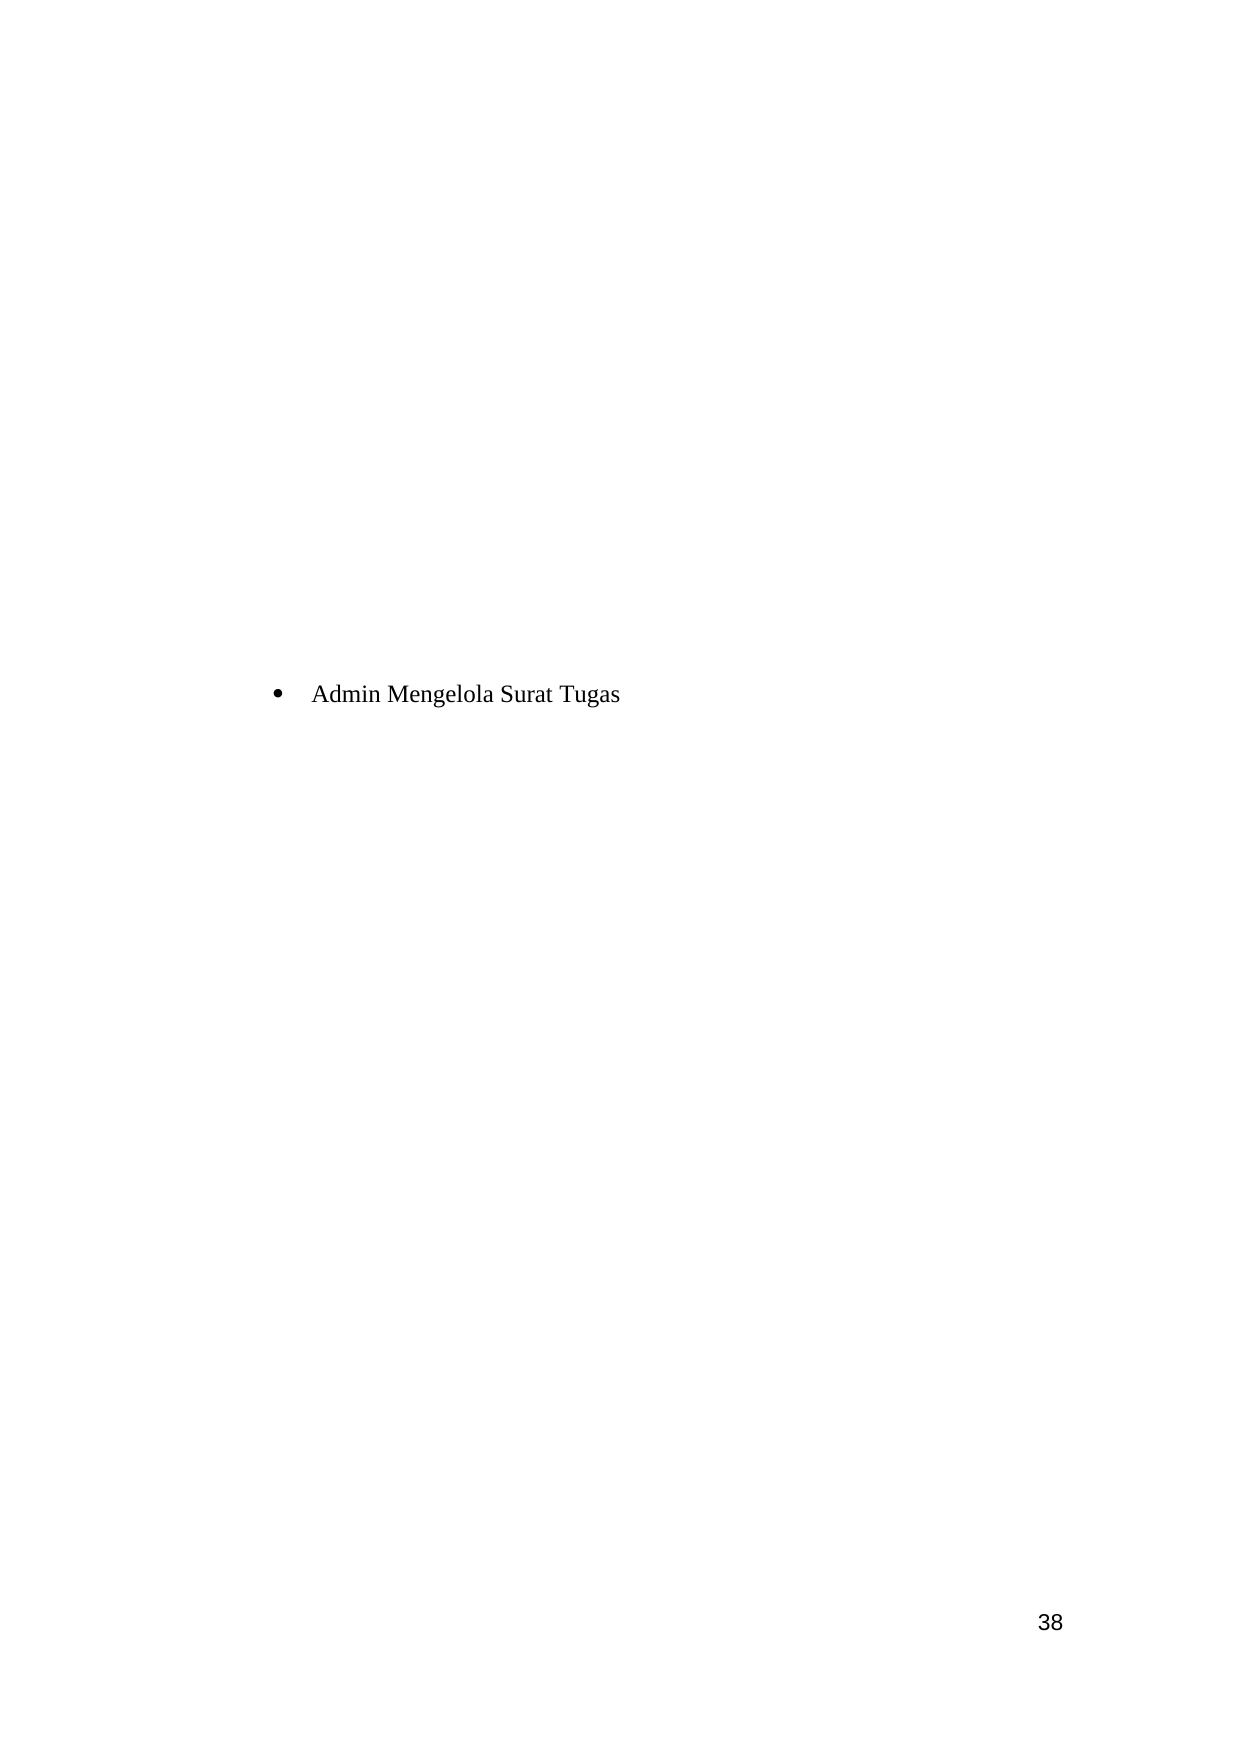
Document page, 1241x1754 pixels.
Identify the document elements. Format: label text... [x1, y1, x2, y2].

list Admin Mengelola Surat Tugas [274, 679, 925, 708]
